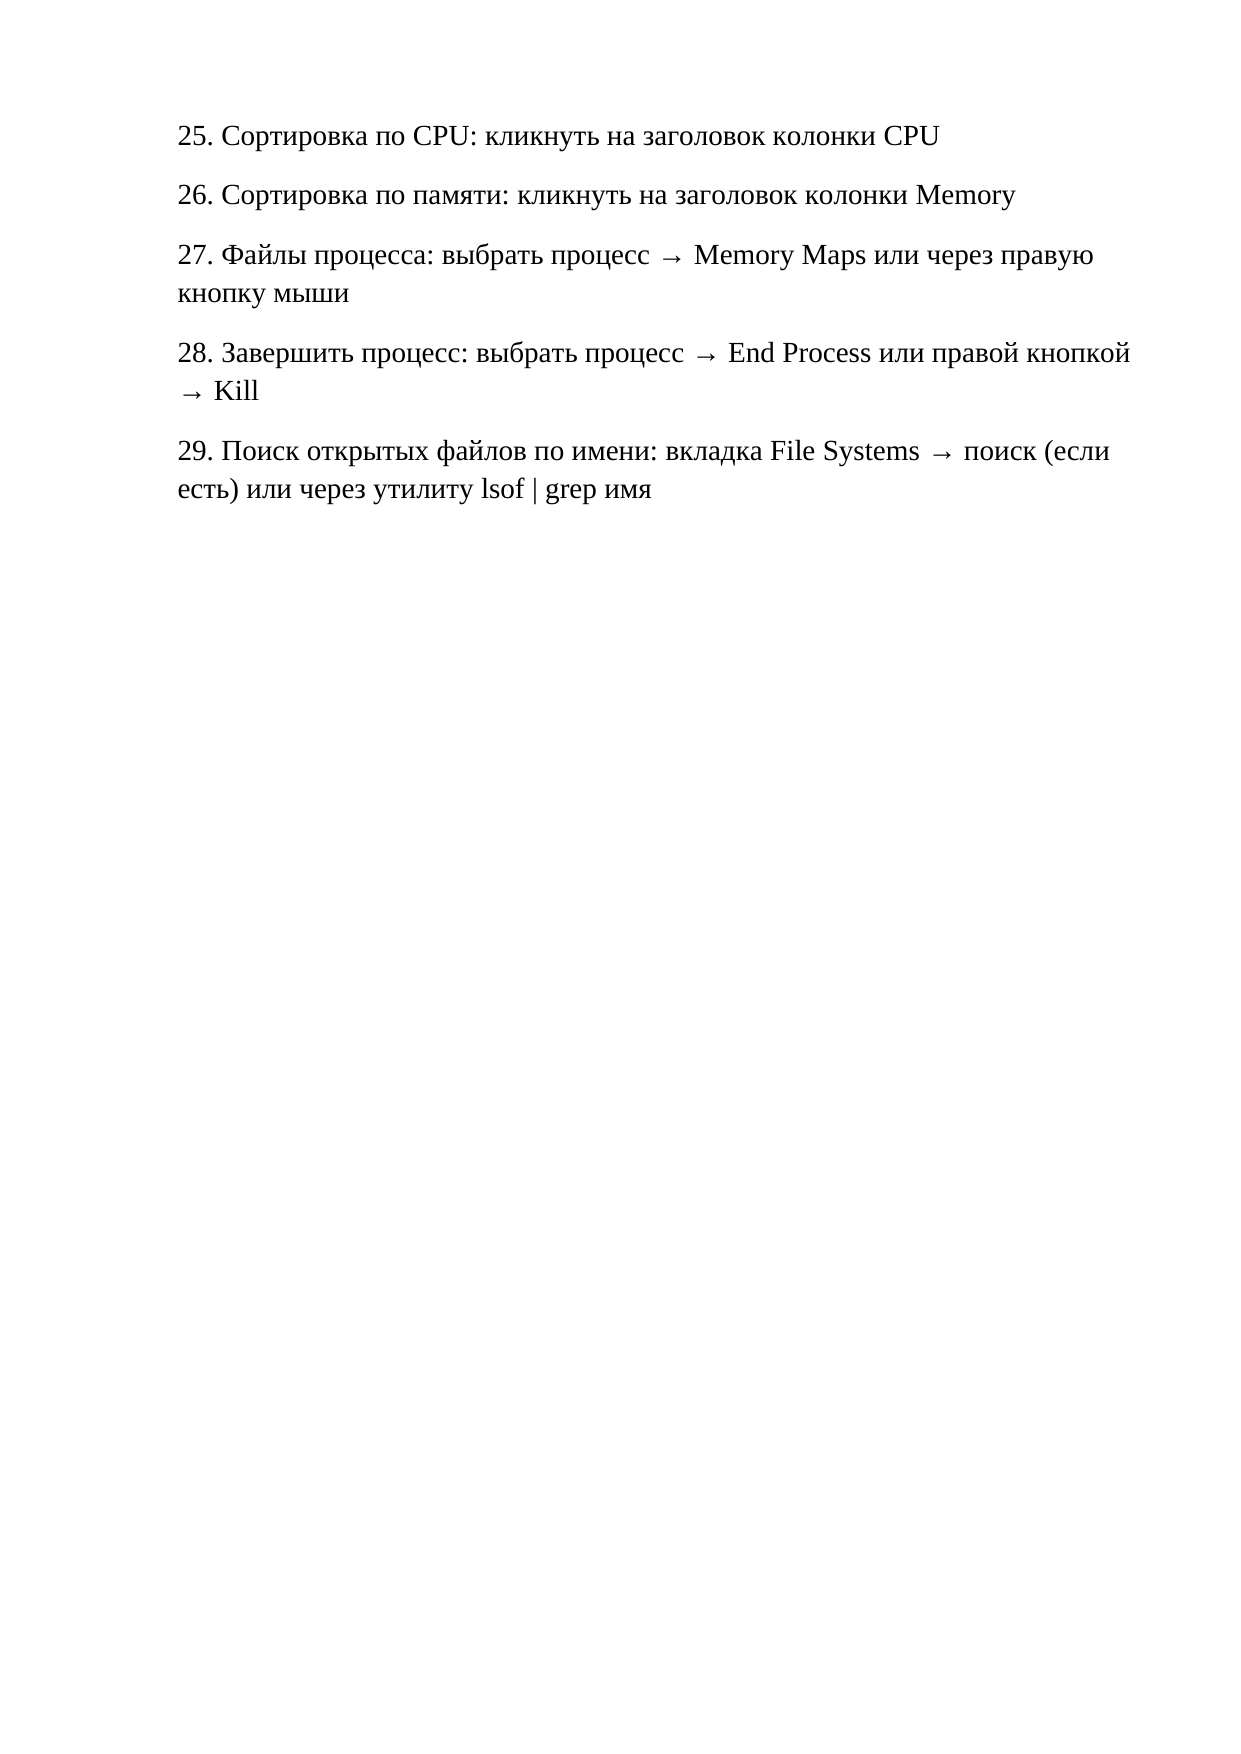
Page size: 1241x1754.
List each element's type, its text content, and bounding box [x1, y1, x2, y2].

text 27. Файлы процесса: выбрать процесс → Memory Maps или через правую кнопку мыши [177, 237, 1152, 309]
text 29. Поиск открытых файлов по имени: вкладка File Systems → поиск (если есть) или через утилиту lsof | grep имя [177, 433, 1152, 505]
text 25. Сортировка по CPU: кликнуть на заголовок колонки CPU [177, 118, 1152, 152]
text 28. Завершить процесс: выбрать процесс → End Process или правой кнопкой → Kill [177, 335, 1152, 407]
text 26. Сортировка по памяти: кликнуть на заголовок колонки Memory [177, 177, 1152, 211]
